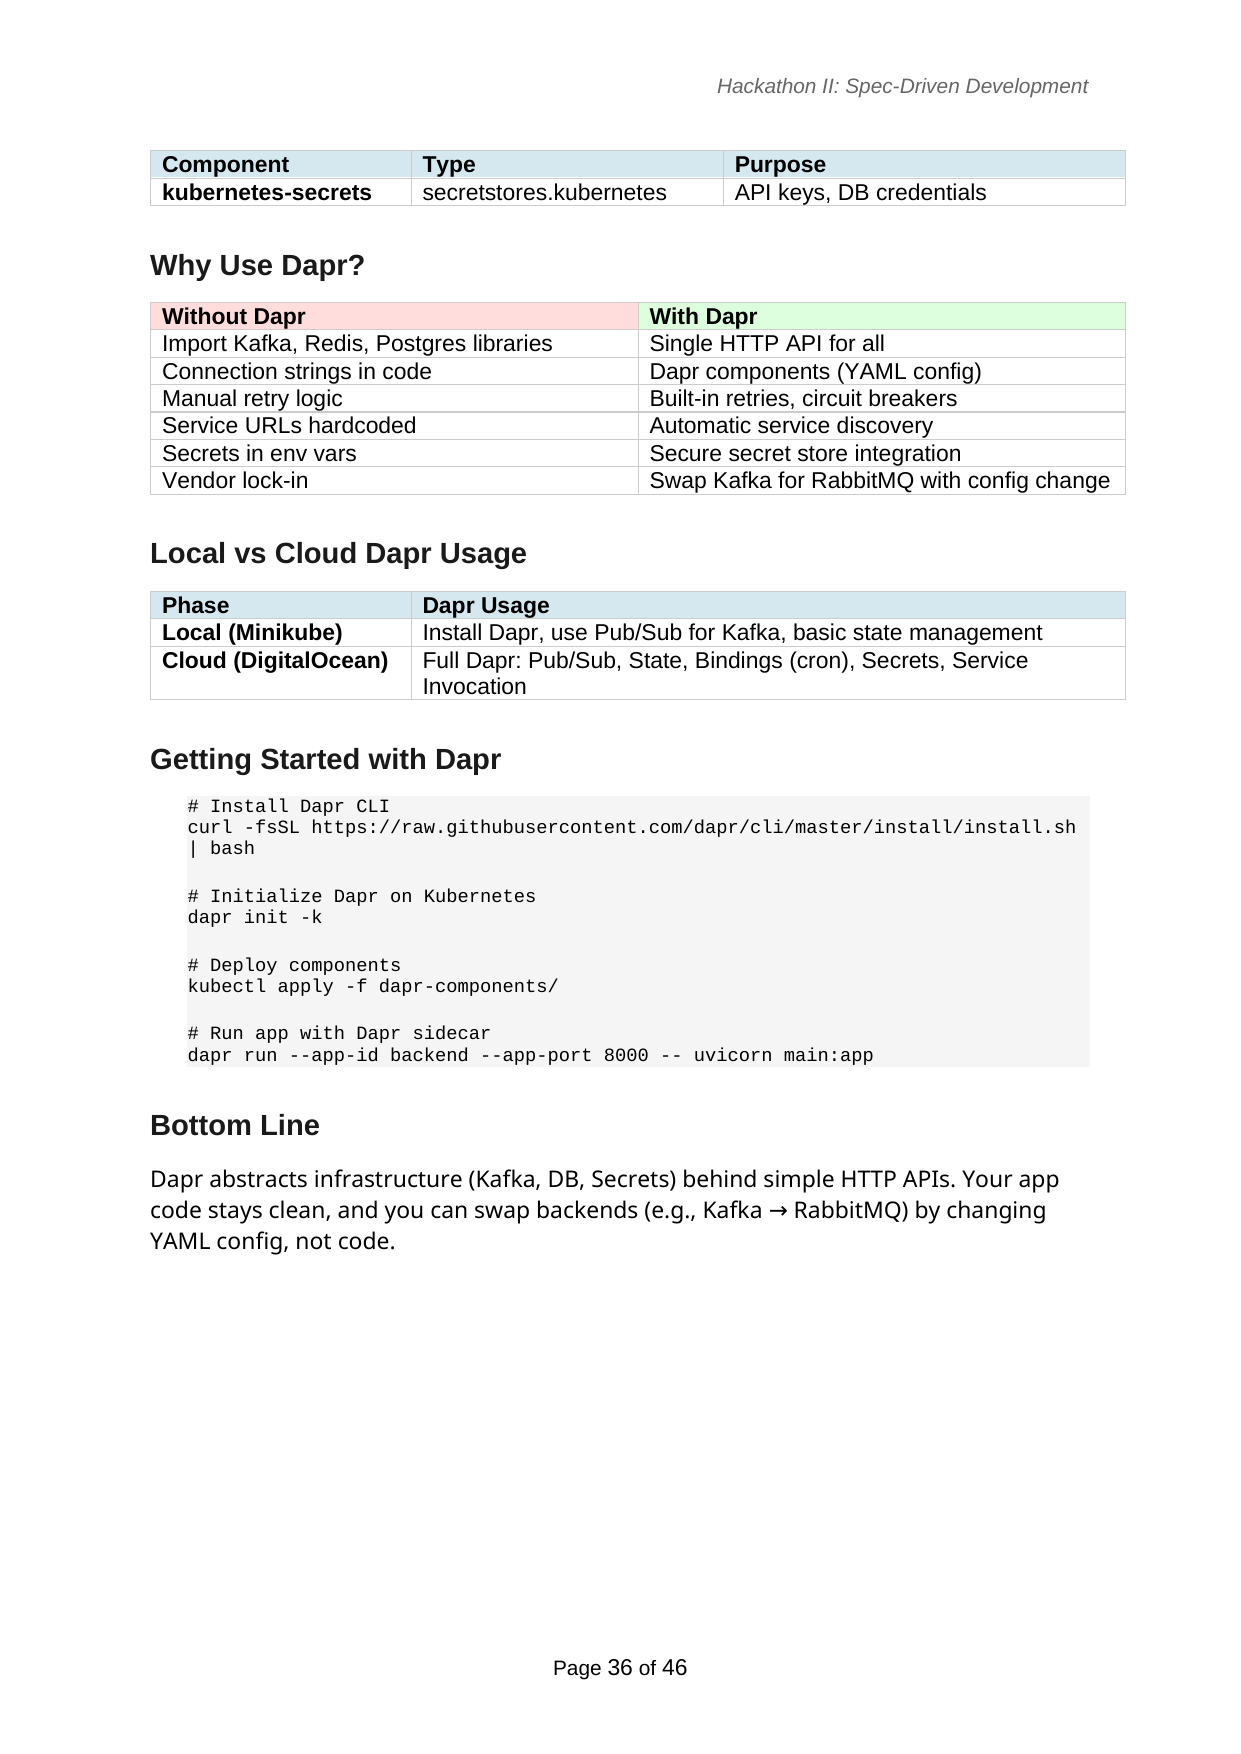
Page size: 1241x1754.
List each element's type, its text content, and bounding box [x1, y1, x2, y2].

table_cell Dapr components (YAML config) [639, 358, 1125, 384]
table_cell Built-in retries, circuit breakers [639, 385, 1125, 411]
table_header With Dapr [639, 303, 1125, 329]
table_cell Service URLs hardcoded [151, 413, 638, 439]
text dapr run --app-id backend --app-port 8000 -- uvicorn main:app [187, 1045, 1090, 1067]
table_cell Full Dapr: Pub/Sub, State, Bindings (cron), Secrets, Service Invocation [412, 647, 1125, 699]
table_cell Swap Kafka for RabbitMQ with config change [639, 467, 1125, 494]
subtitle Why Use Dapr? [150, 247, 1090, 281]
text curl -fsSL https://raw.githubusercontent.com/dapr/cli/master/install/install.sh | bash [187, 818, 1090, 860]
table_cell Connection strings in code [151, 358, 638, 384]
table_cell API keys, DB credentials [724, 179, 1125, 205]
text kubectl apply -f dapr-components/ [187, 977, 1090, 998]
table_cell Cloud (DigitalOcean) [151, 647, 411, 699]
text # Run app with Dapr sidecar [187, 1024, 1090, 1045]
table_cell Import Kafka, Redis, Postgres libraries [151, 330, 638, 357]
table_cell kubernetes-secrets [151, 179, 411, 205]
table_cell Automatic service discovery [639, 413, 1125, 439]
table_cell Single HTTP API for all [639, 330, 1125, 357]
table_cell Vendor lock-in [151, 467, 638, 494]
table_cell secretstores.kubernetes [412, 179, 723, 205]
text # Deploy components [187, 955, 1090, 977]
subtitle Bottom Line [150, 1108, 1090, 1142]
table_header Without Dapr [151, 303, 638, 329]
table_cell Secrets in env vars [151, 440, 638, 466]
subtitle Getting Started with Dapr [150, 742, 1090, 776]
text # Initialize Dapr on Kubernetes [187, 886, 1090, 908]
text # Install Dapr CLI [187, 796, 1090, 818]
table_header Type [412, 151, 723, 177]
table_header Dapr Usage [412, 592, 1125, 618]
table_header Component [151, 151, 411, 177]
table_header Purpose [724, 151, 1125, 177]
table_header Phase [151, 592, 411, 618]
text Dapr abstracts infrastructure (Kafka, DB, Secrets) behind simple HTTP APIs. Your app code stays clean, and you can swap backends (e.g., Kafka → RabbitMQ) by changing YAML config, not code. [150, 1163, 1090, 1256]
table_cell Secure secret store integration [639, 440, 1125, 466]
subtitle Local vs Cloud Dapr Usage [150, 536, 1090, 570]
table_cell Manual retry logic [151, 385, 638, 411]
table_cell Local (Minikube) [151, 619, 411, 646]
table_cell Install Dapr, use Pub/Sub for Kafka, basic state management [412, 619, 1125, 646]
text dapr init -k [187, 908, 1090, 929]
